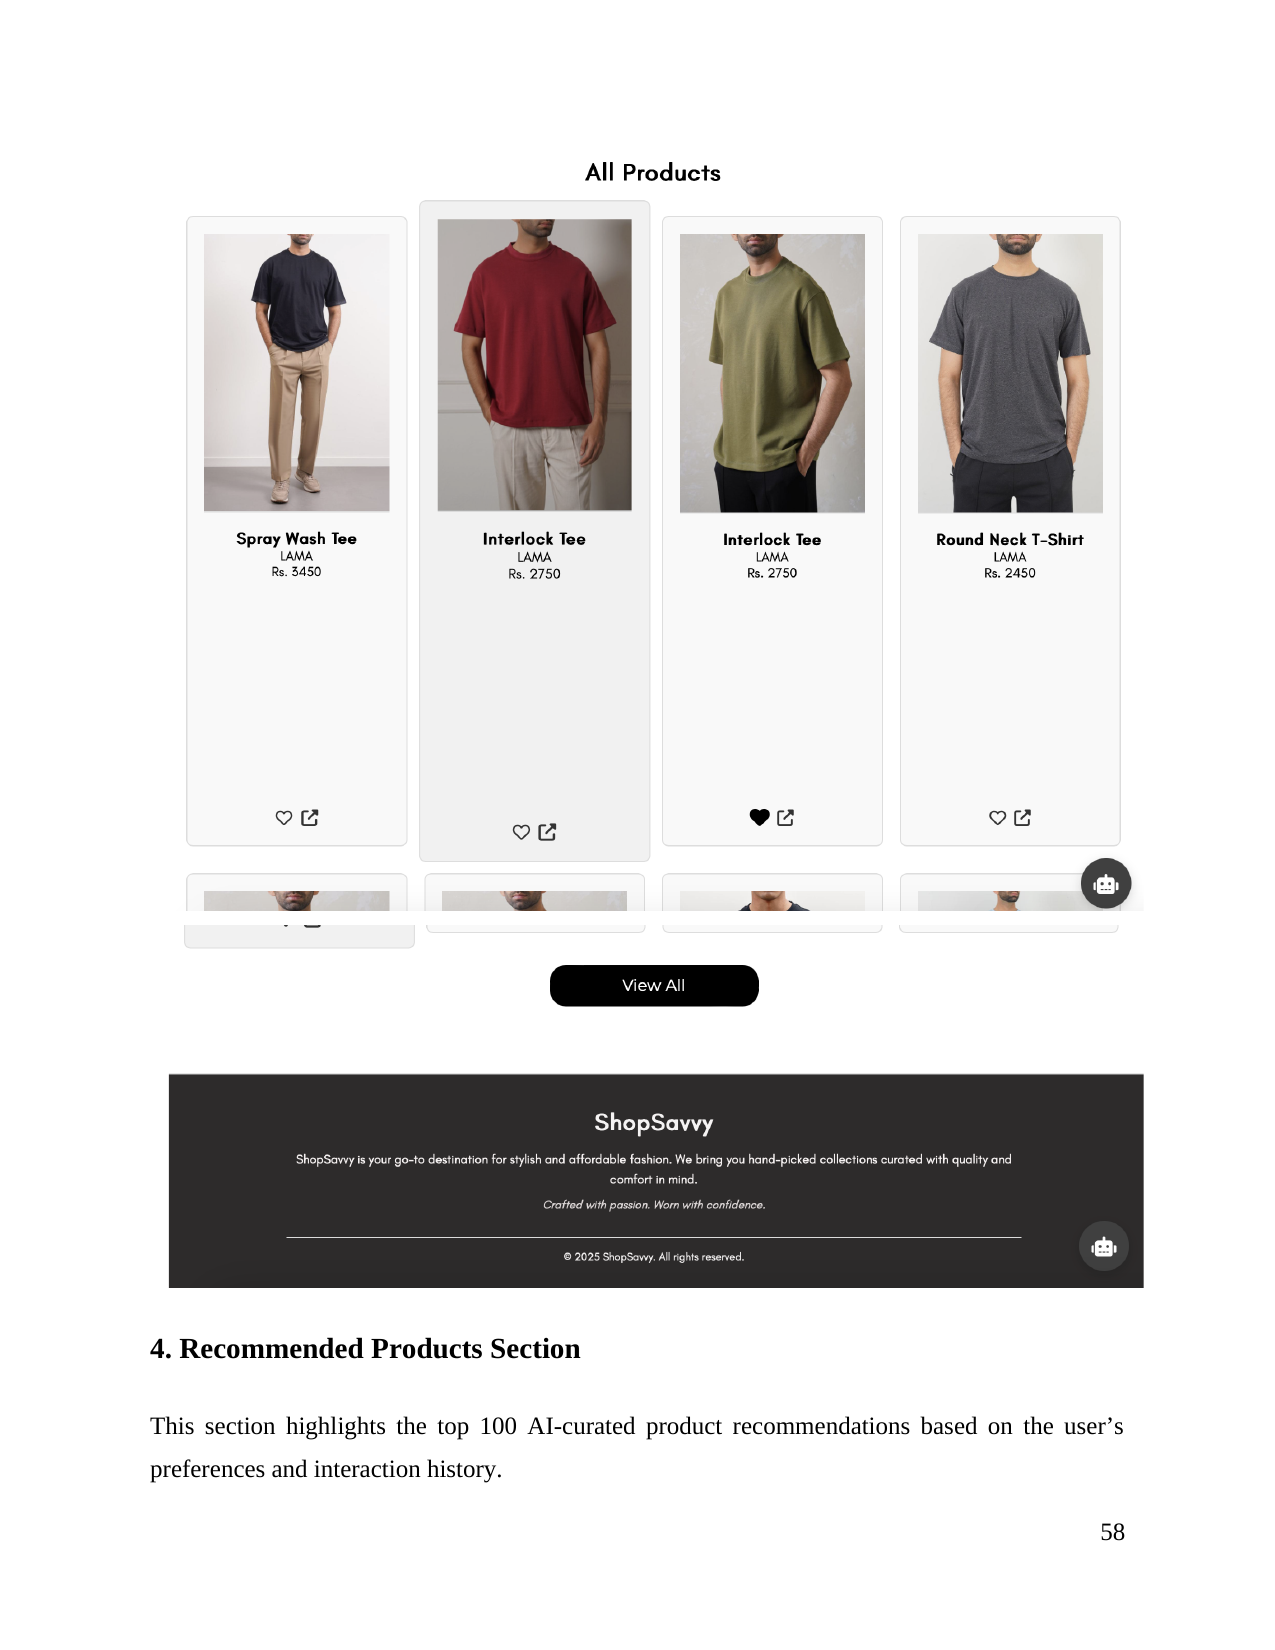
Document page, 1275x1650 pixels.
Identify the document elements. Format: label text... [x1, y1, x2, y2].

subtitle 4. Recommended Products Section [150, 1331, 1125, 1365]
text This section highlights the top 100 AI-curated product recommendations based on the user’s preferences and interaction history. [150, 1411, 1125, 1483]
